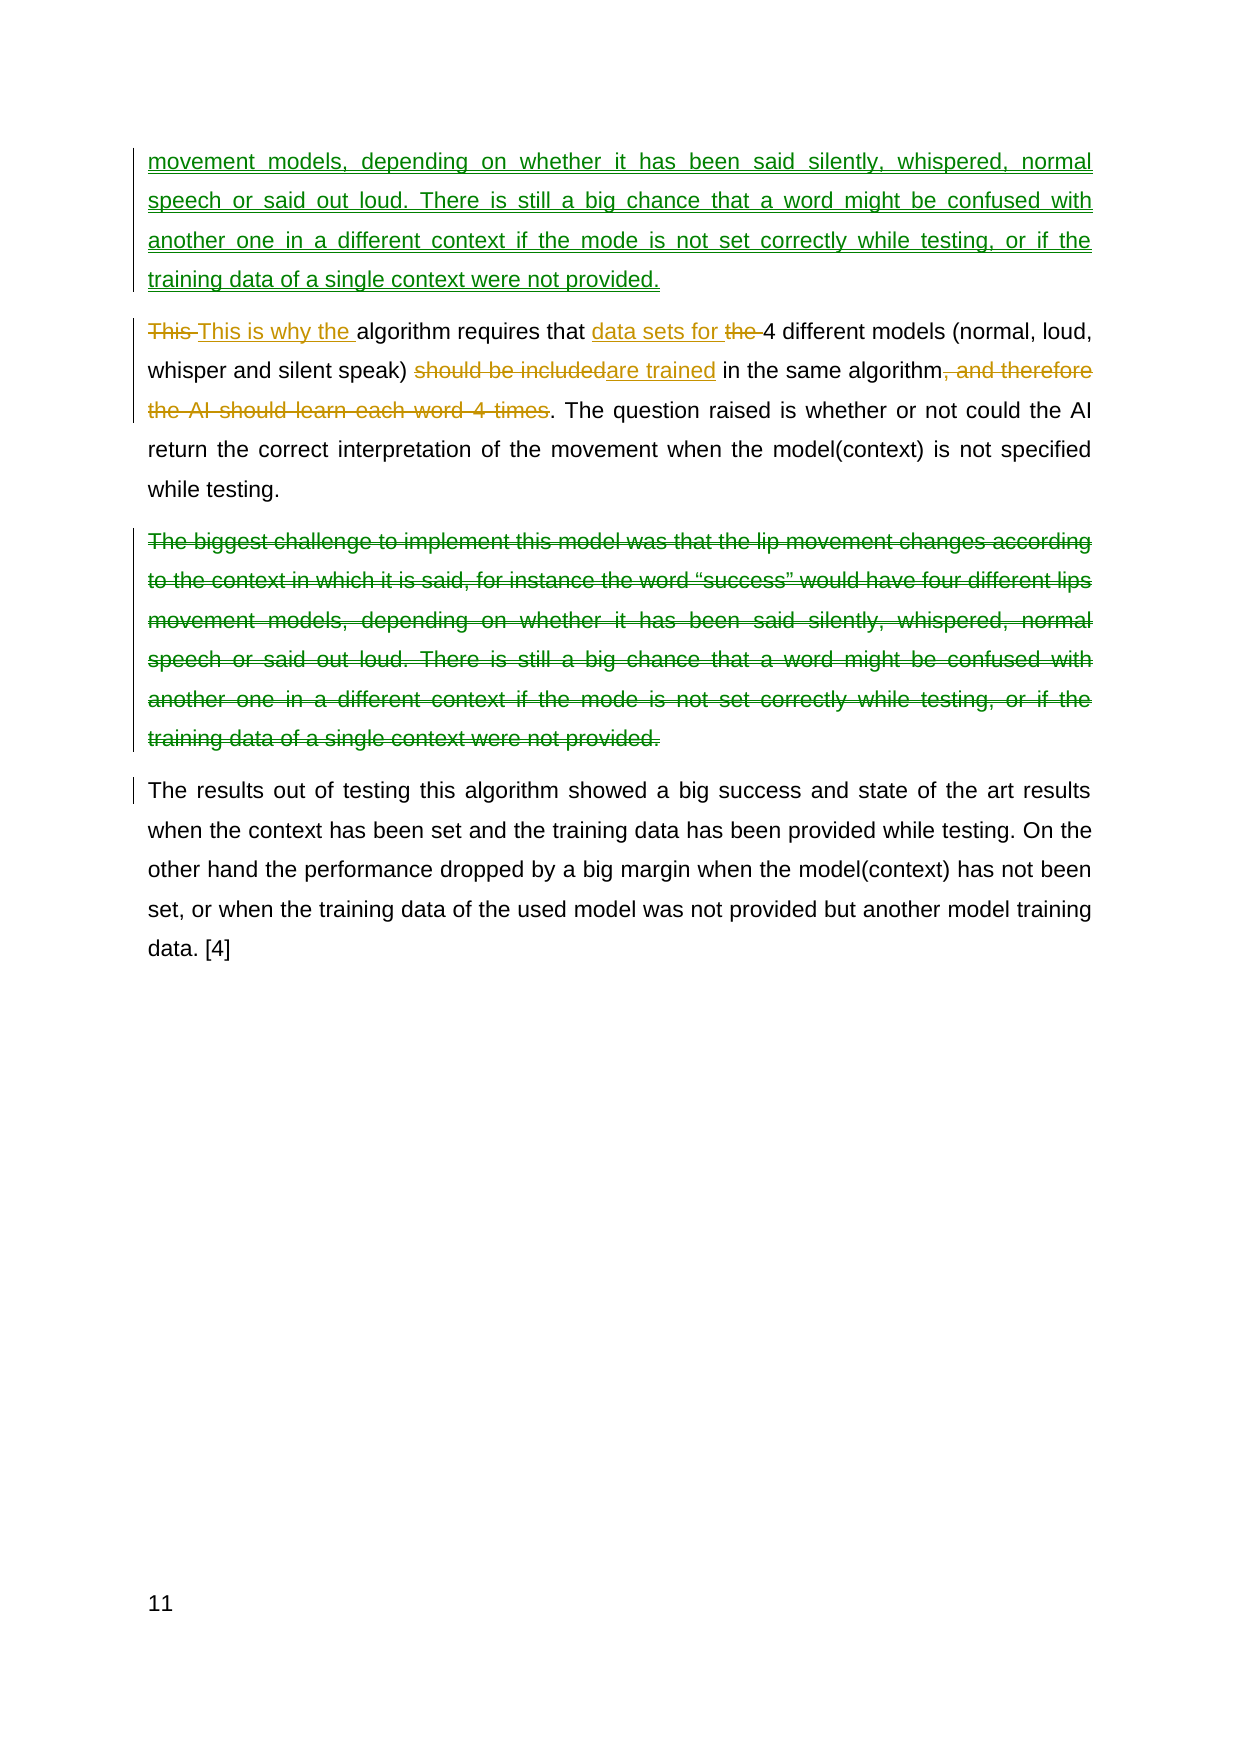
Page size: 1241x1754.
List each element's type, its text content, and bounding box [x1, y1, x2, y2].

text The results out of testing this algorithm showed a big success and state of the art results when the context has been set and the training data has been provided while testing. On the other hand the performance dropped by a big margin when the model(context) has not been set, or when the training data of the used model was not provided but another model training data. [4] [148, 777, 1093, 962]
text algorithm requires that 4 different models (normal, loud, whisper and silent speak) in the same algorithm. The question raised is whether or not could the AI return the correct interpretation of the movement when the model(context) is not specified while testing. [148, 318, 1093, 502]
